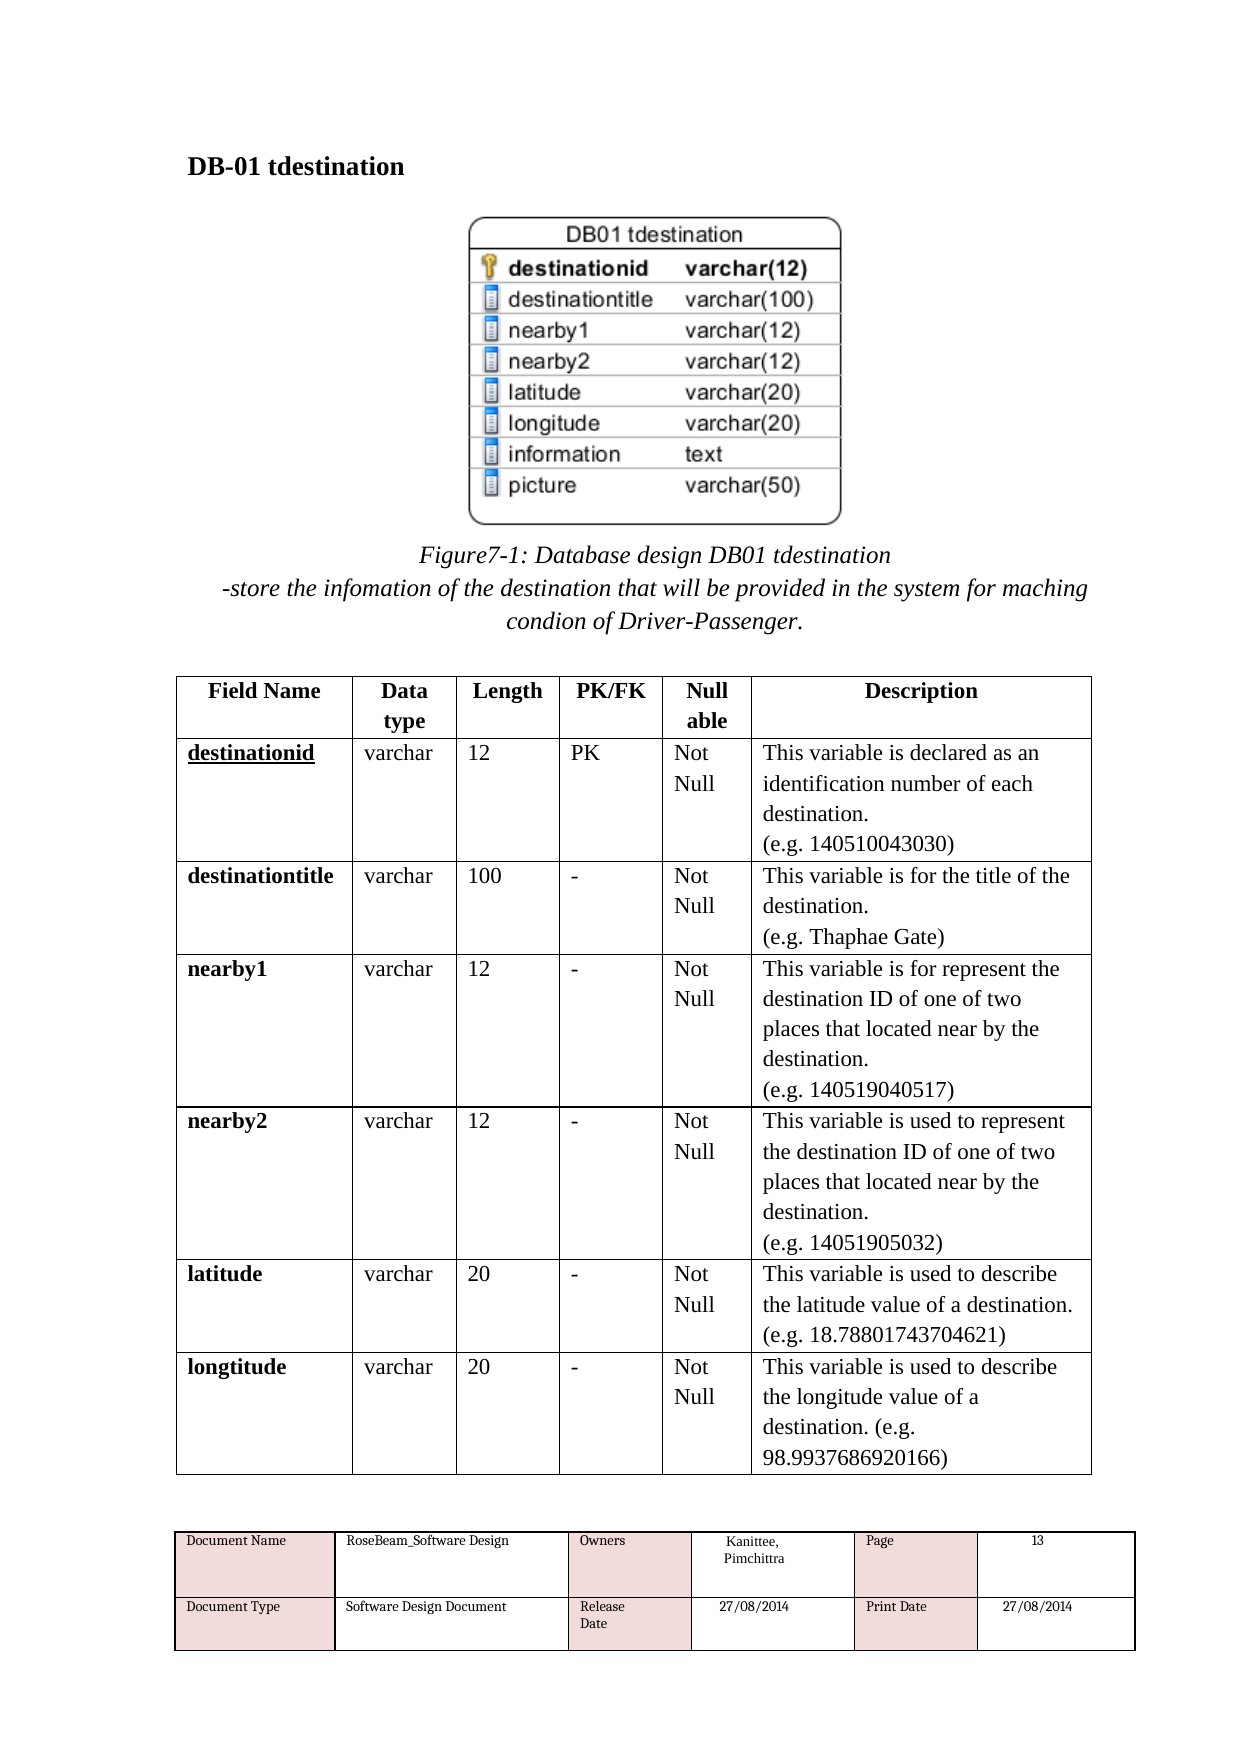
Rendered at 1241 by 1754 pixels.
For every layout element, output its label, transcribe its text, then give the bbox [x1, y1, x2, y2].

table_cell 12 [457, 955, 559, 1106]
table_cell varchar [353, 739, 456, 861]
table_cell PK [560, 739, 662, 861]
table_cell varchar [353, 1108, 456, 1259]
table_header Description [752, 677, 1091, 738]
table_cell 20 [457, 1260, 559, 1352]
table_cell This variable is declared as an identification number of each destination. (e.g. 140510043030) [752, 739, 1091, 861]
table_cell This variable is used to describe the latitude value of a destination. (e.g. 18.78801743704621) [752, 1260, 1091, 1352]
table_cell - [560, 1108, 662, 1259]
picture [447, 202, 862, 536]
table_header Null able [663, 677, 751, 738]
table_cell Not Null [663, 1353, 751, 1474]
table_cell nearby1 [177, 955, 352, 1106]
table_cell varchar [353, 1260, 456, 1352]
table_cell Not Null [663, 1108, 751, 1259]
table_cell This variable is used to represent the destination ID of one of two places that located near by the destination. (e.g. 14051905032) [752, 1108, 1091, 1259]
table_cell varchar [353, 1353, 456, 1474]
table_header Length [457, 677, 559, 738]
table_cell This variable is for represent the destination ID of one of two places that located near by the destination. (e.g. 140519040517) [752, 955, 1091, 1106]
table_header PK/FK [560, 677, 662, 738]
table_cell Not Null [663, 1260, 751, 1352]
table_cell Not Null [663, 862, 751, 953]
table_cell 12 [457, 1108, 559, 1259]
table_cell Not Null [663, 739, 751, 861]
table_cell varchar [353, 862, 456, 953]
table_cell longtitude [177, 1353, 352, 1474]
table_cell destinationtitle [177, 862, 352, 953]
table_cell This variable is for the title of the destination. (e.g. Thaphae Gate) [752, 862, 1091, 953]
table_cell nearby2 [177, 1108, 352, 1259]
table_header Data type [353, 677, 456, 738]
table_cell Not Null [663, 955, 751, 1106]
table_cell 12 [457, 739, 559, 861]
table_cell This variable is used to describe the longitude value of a destination. (e.g. 98.9937686920166) [752, 1353, 1091, 1474]
table_cell latitude [177, 1260, 352, 1352]
text -store the infomation of the destination that will be provided in the system for maching condion of Driver-Passenger. [187, 573, 1123, 635]
table_cell 100 [457, 862, 559, 953]
table_cell - [560, 1353, 662, 1474]
table_cell varchar [353, 955, 456, 1106]
table_cell - [560, 955, 662, 1106]
text DB-01 tdestination [187, 150, 1123, 181]
table_header Field Name [177, 677, 352, 738]
table_cell - [560, 1260, 662, 1352]
table_cell - [560, 862, 662, 953]
text Figure7-1: Database design DB01 tdestination [187, 540, 1123, 568]
table_cell 20 [457, 1353, 559, 1474]
table_cell destinationid [177, 739, 352, 861]
